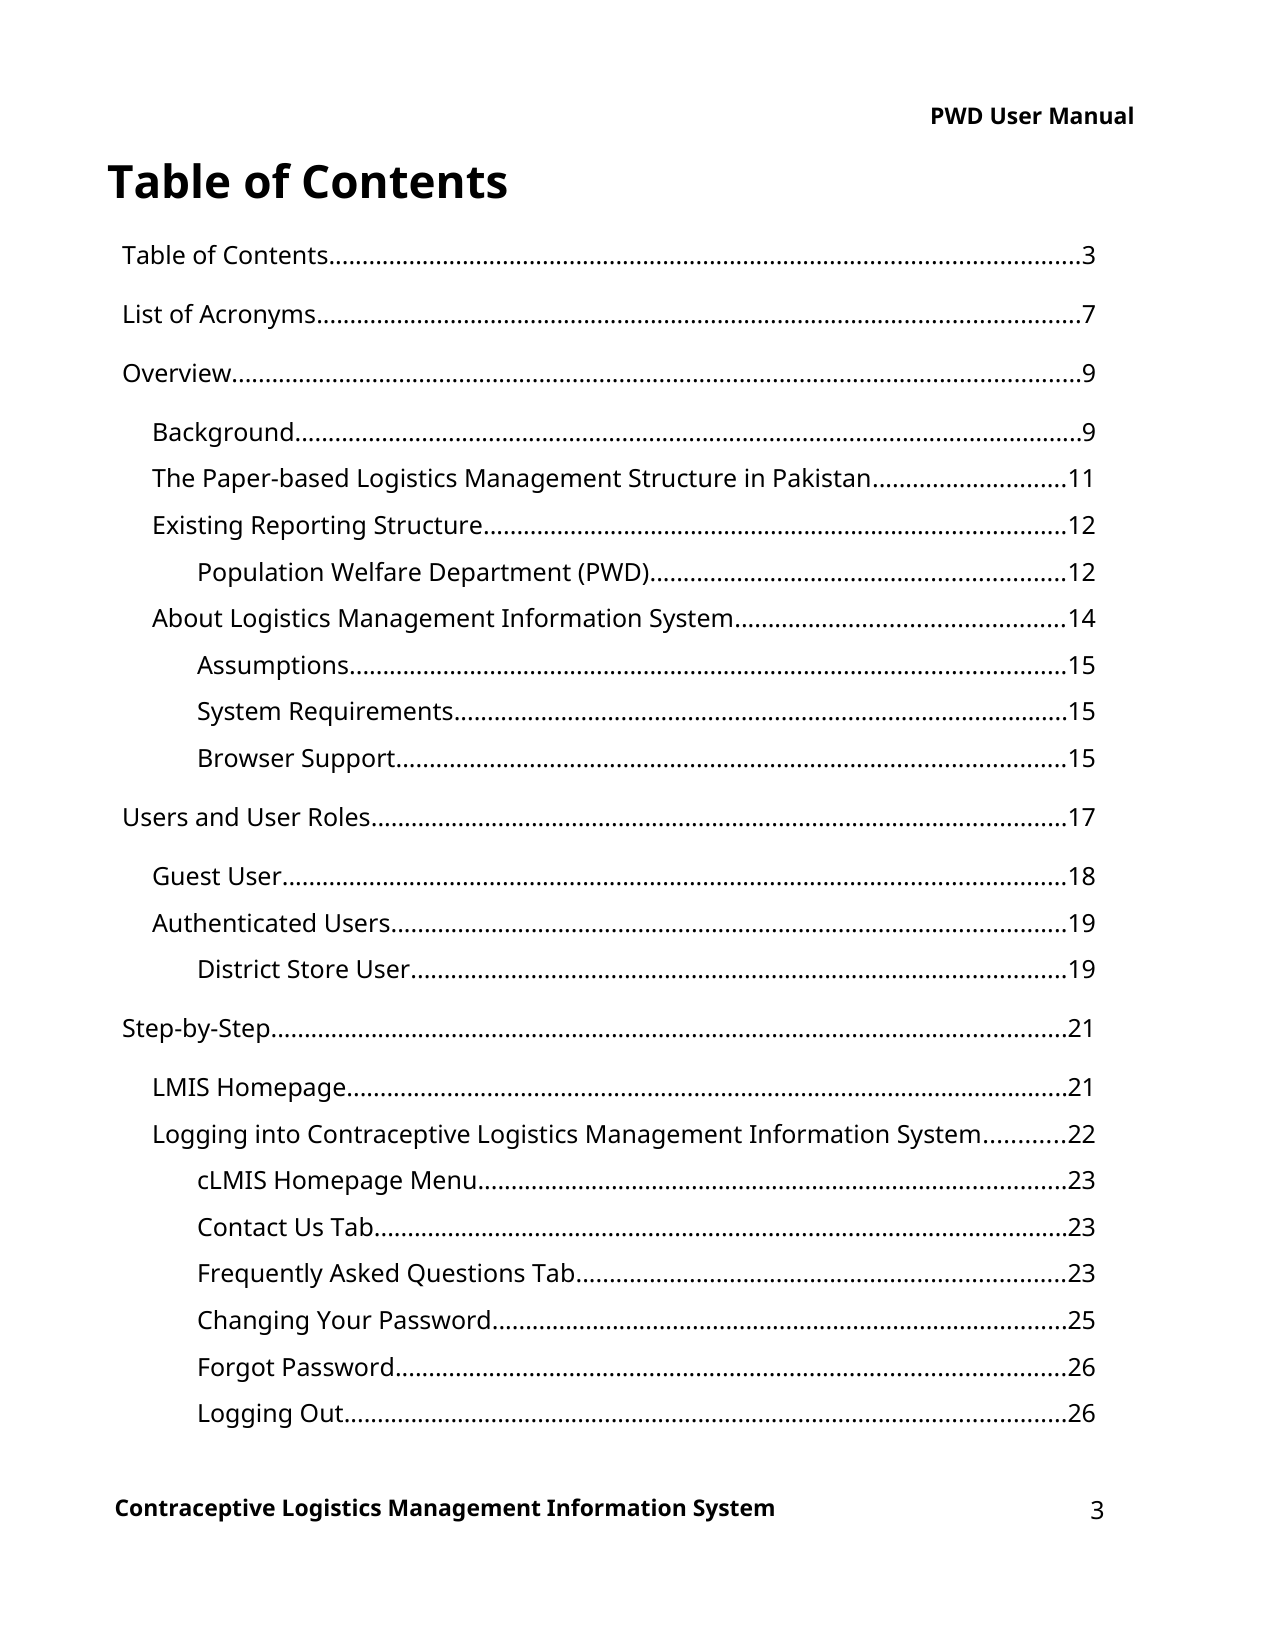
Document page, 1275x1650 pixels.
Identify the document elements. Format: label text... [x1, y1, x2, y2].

text cLMIS Homepage Menu 23 [197, 1163, 1134, 1197]
text Population Welfare Department (PWD) 12 [197, 554, 1134, 588]
text Authenticated Users 19 [152, 905, 1134, 939]
text District Store User 19 [197, 952, 1134, 986]
text Existing Reporting Structure 12 [152, 508, 1134, 542]
text About Logistics Management Information System 14 [152, 601, 1134, 635]
text Guest User 18 [152, 859, 1134, 893]
text Forgot Password 26 [197, 1349, 1134, 1383]
text The Paper-based Logistics Management Structure in Pakistan 11 [152, 461, 1134, 495]
text Users and User Roles 17 [122, 799, 1134, 834]
text Frequently Asked Questions Tab 23 [197, 1256, 1134, 1290]
text Logging Out 26 [197, 1396, 1134, 1430]
text Overview 9 [122, 356, 1134, 389]
text Contact Us Tab 23 [197, 1209, 1134, 1244]
text List of Acronyms 7 [122, 296, 1134, 331]
text Table of Contents 3 [122, 237, 1134, 271]
text Browser Support 15 [197, 741, 1134, 774]
text Step-by-Step 21 [122, 1011, 1134, 1045]
text Logging into Contraceptive Logistics Management Information System 22 [152, 1116, 1134, 1151]
text Changing Your Password 25 [197, 1303, 1134, 1337]
text Assumptions 15 [197, 647, 1134, 681]
subtitle Table of Contents [107, 150, 1134, 212]
text Background 9 [152, 414, 1134, 449]
text System Requirements 15 [197, 694, 1134, 728]
text LMIS Homepage 21 [152, 1070, 1134, 1104]
